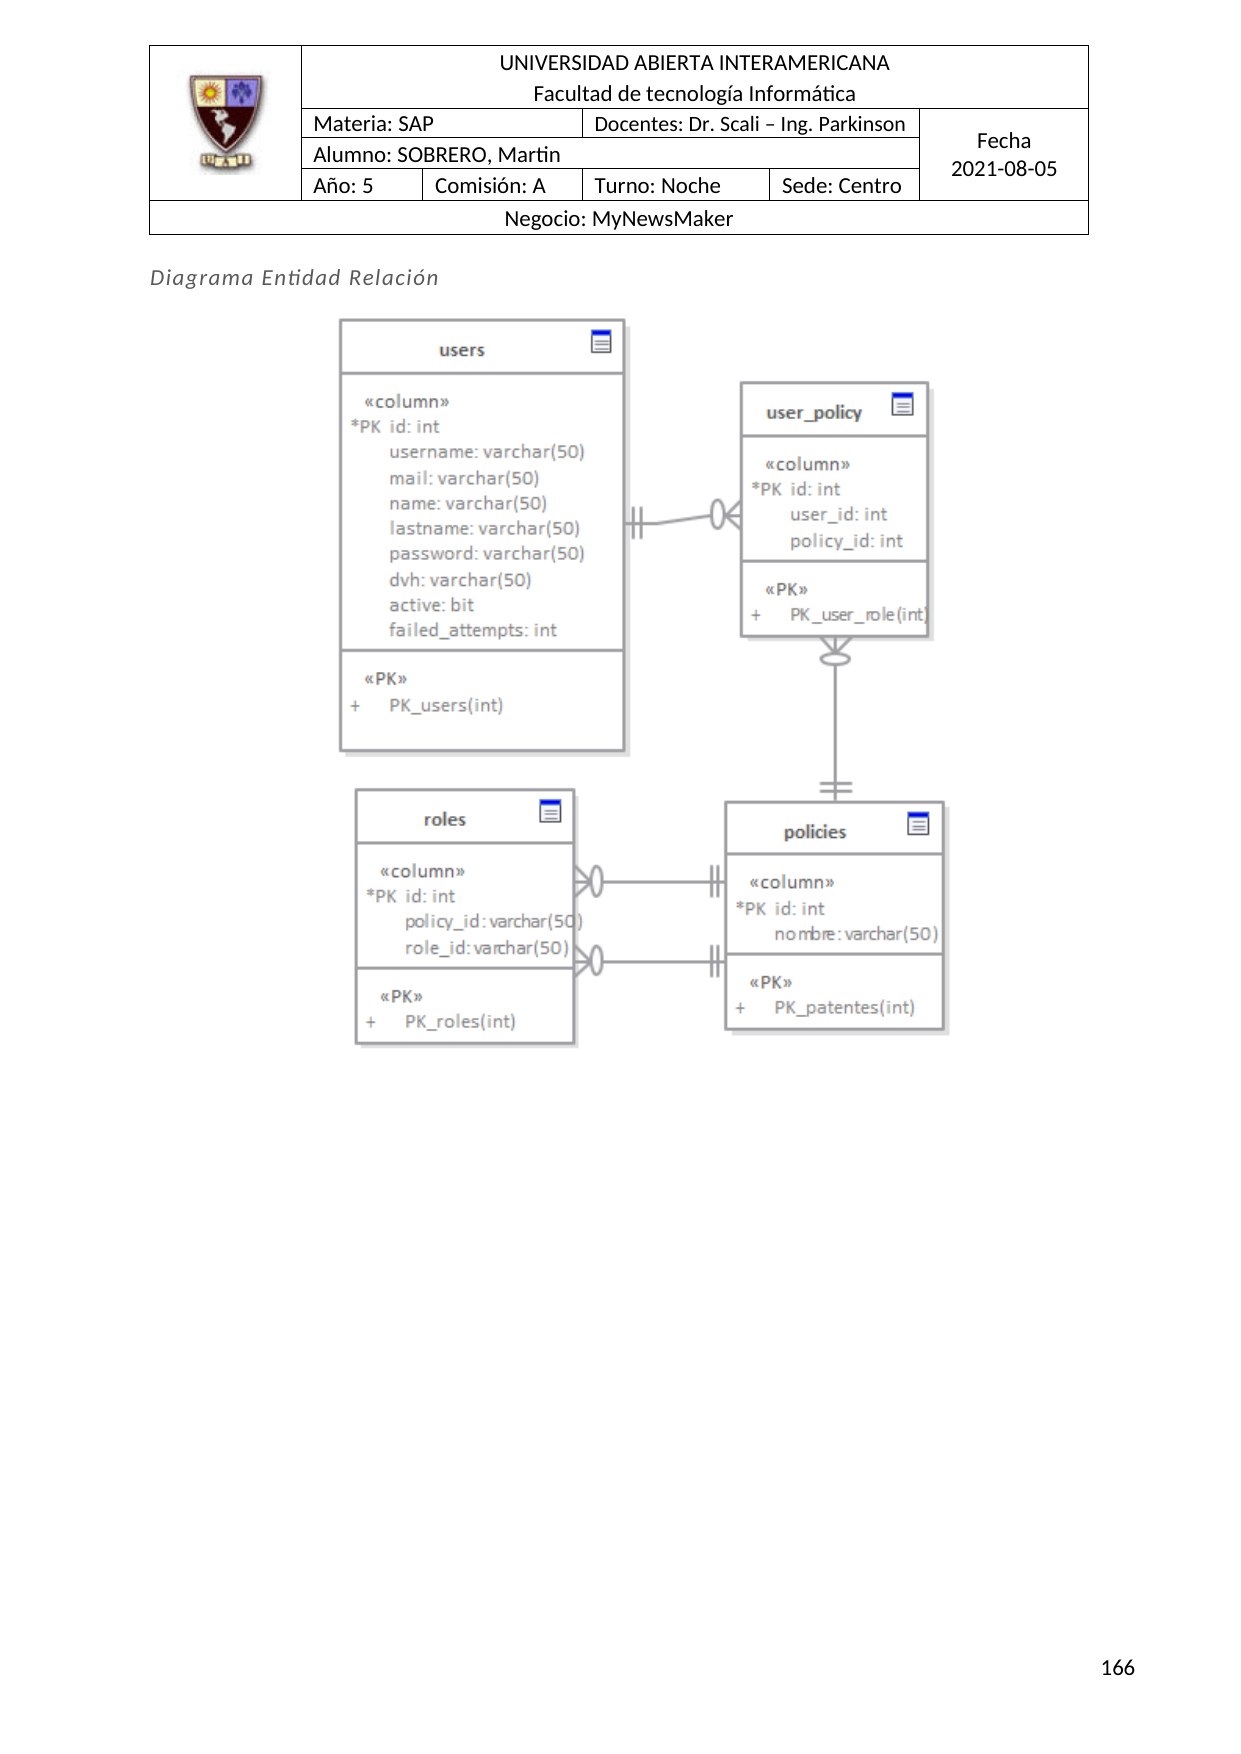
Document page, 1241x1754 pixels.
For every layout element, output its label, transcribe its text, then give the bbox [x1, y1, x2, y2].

subtitle Diagrama Entidad Relación [150, 263, 1135, 291]
picture [333, 311, 953, 1053]
picture [175, 67, 276, 180]
